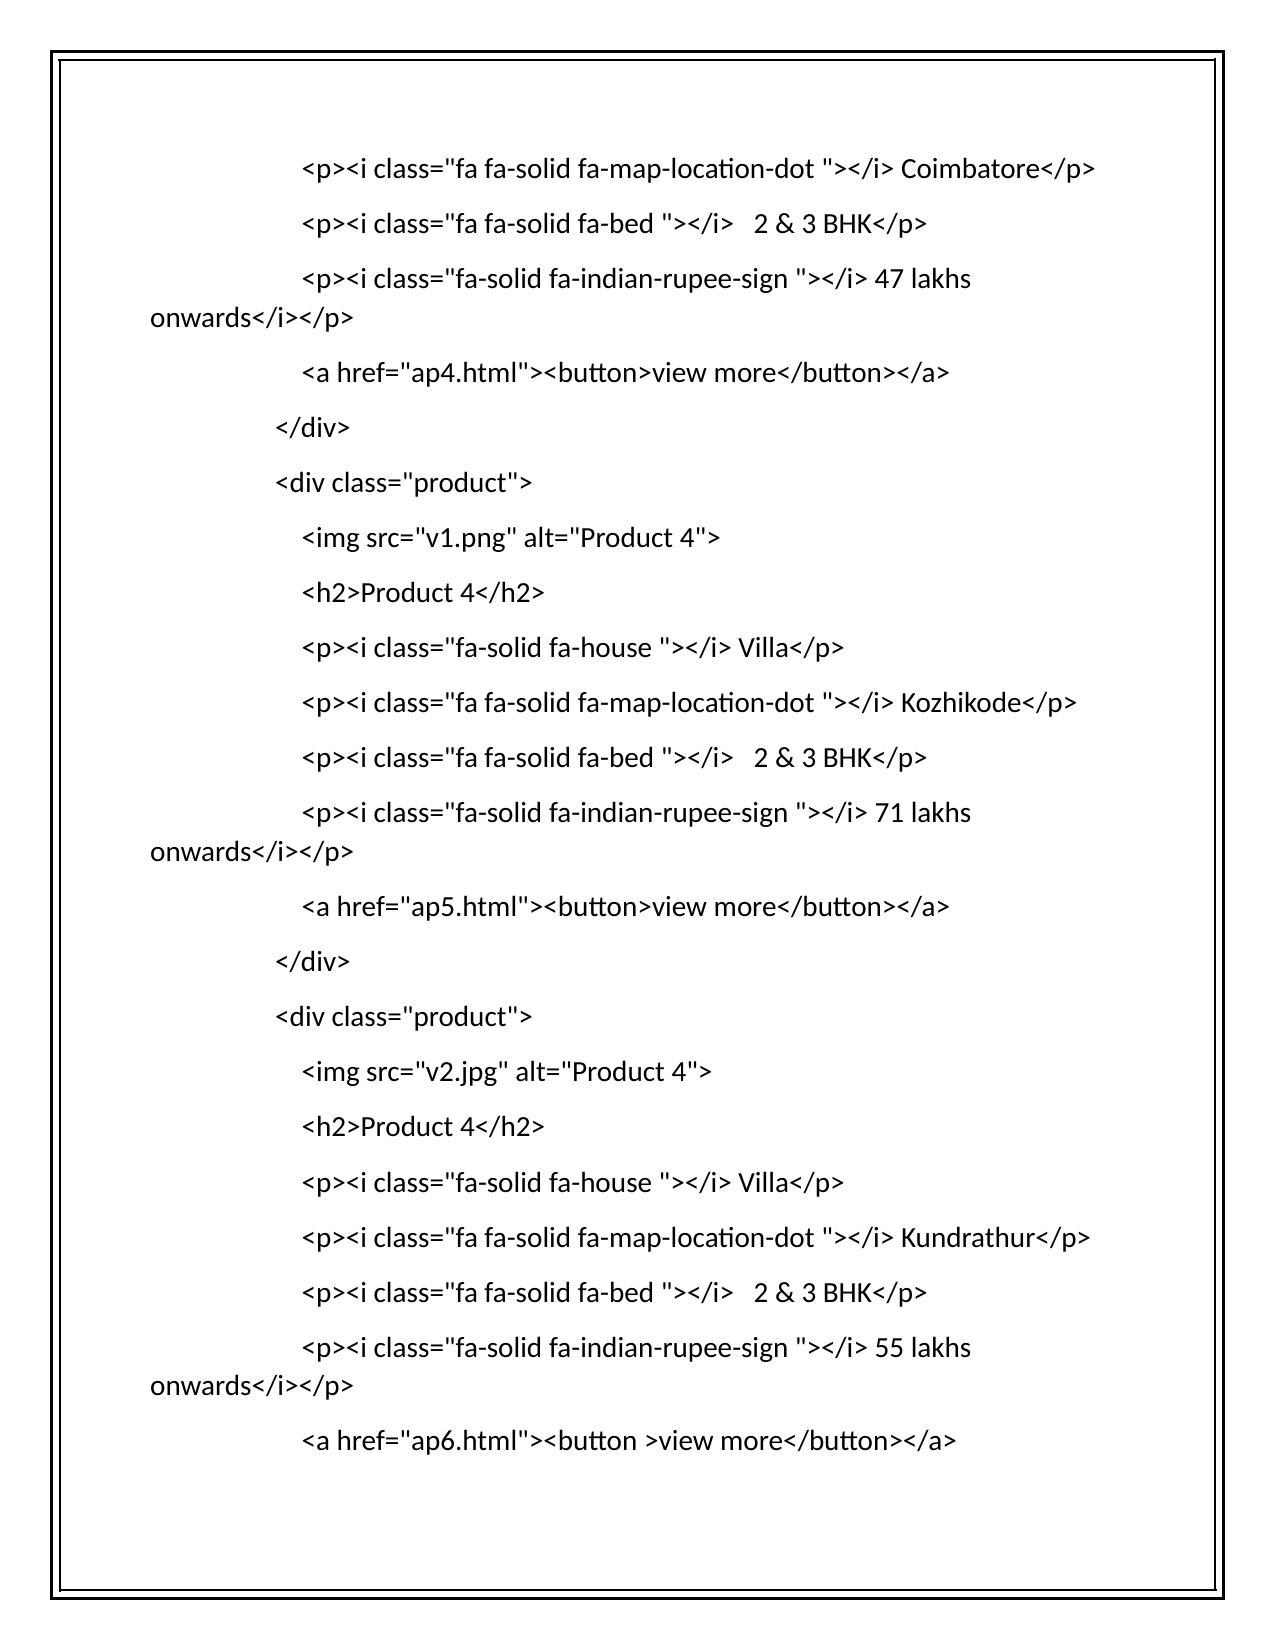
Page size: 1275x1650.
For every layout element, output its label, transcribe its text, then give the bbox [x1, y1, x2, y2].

text <p><i class="fa fa-solid fa-map-location-dot "></i> Kozhikode</p> [150, 684, 1125, 720]
text <a href="ap5.html"><button>view more</button></a> [150, 888, 1125, 924]
text <img src="v2.jpg" alt="Product 4"> [150, 1053, 1125, 1089]
text <a href="ap4.html"><button>view more</button></a> [150, 354, 1125, 389]
text </div> [150, 943, 1125, 979]
text <div class="product"> [150, 464, 1125, 499]
text </div> [150, 409, 1125, 444]
text <img src="v1.png" alt="Product 4"> [150, 519, 1125, 555]
text <p><i class="fa fa-solid fa-map-location-dot "></i> Kundrathur</p> [150, 1219, 1125, 1254]
text <h2>Product 4</h2> [150, 1108, 1125, 1144]
text <a href="ap6.html"><button >view more</button></a> [150, 1422, 1125, 1458]
text <div class="product"> [150, 998, 1125, 1034]
text <p><i class="fa-solid fa-indian-rupee-sign "></i> 55 lakhs onwards</i></p> [150, 1329, 1125, 1403]
text <p><i class="fa fa-solid fa-map-location-dot "></i> Coimbatore</p> [150, 150, 1125, 186]
text <p><i class="fa fa-solid fa-bed "></i> 2 & 3 BHK</p> [150, 1274, 1125, 1309]
text <p><i class="fa fa-solid fa-bed "></i> 2 & 3 BHK</p> [150, 205, 1125, 241]
text <p><i class="fa fa-solid fa-bed "></i> 2 & 3 BHK</p> [150, 739, 1125, 775]
text <p><i class="fa-solid fa-house "></i> Villa</p> [150, 1164, 1125, 1199]
text <p><i class="fa-solid fa-indian-rupee-sign "></i> 71 lakhs onwards</i></p> [150, 794, 1125, 869]
text <h2>Product 4</h2> [150, 574, 1125, 610]
text <p><i class="fa-solid fa-house "></i> Villa</p> [150, 629, 1125, 665]
text <p><i class="fa-solid fa-indian-rupee-sign "></i> 47 lakhs onwards</i></p> [150, 260, 1125, 334]
